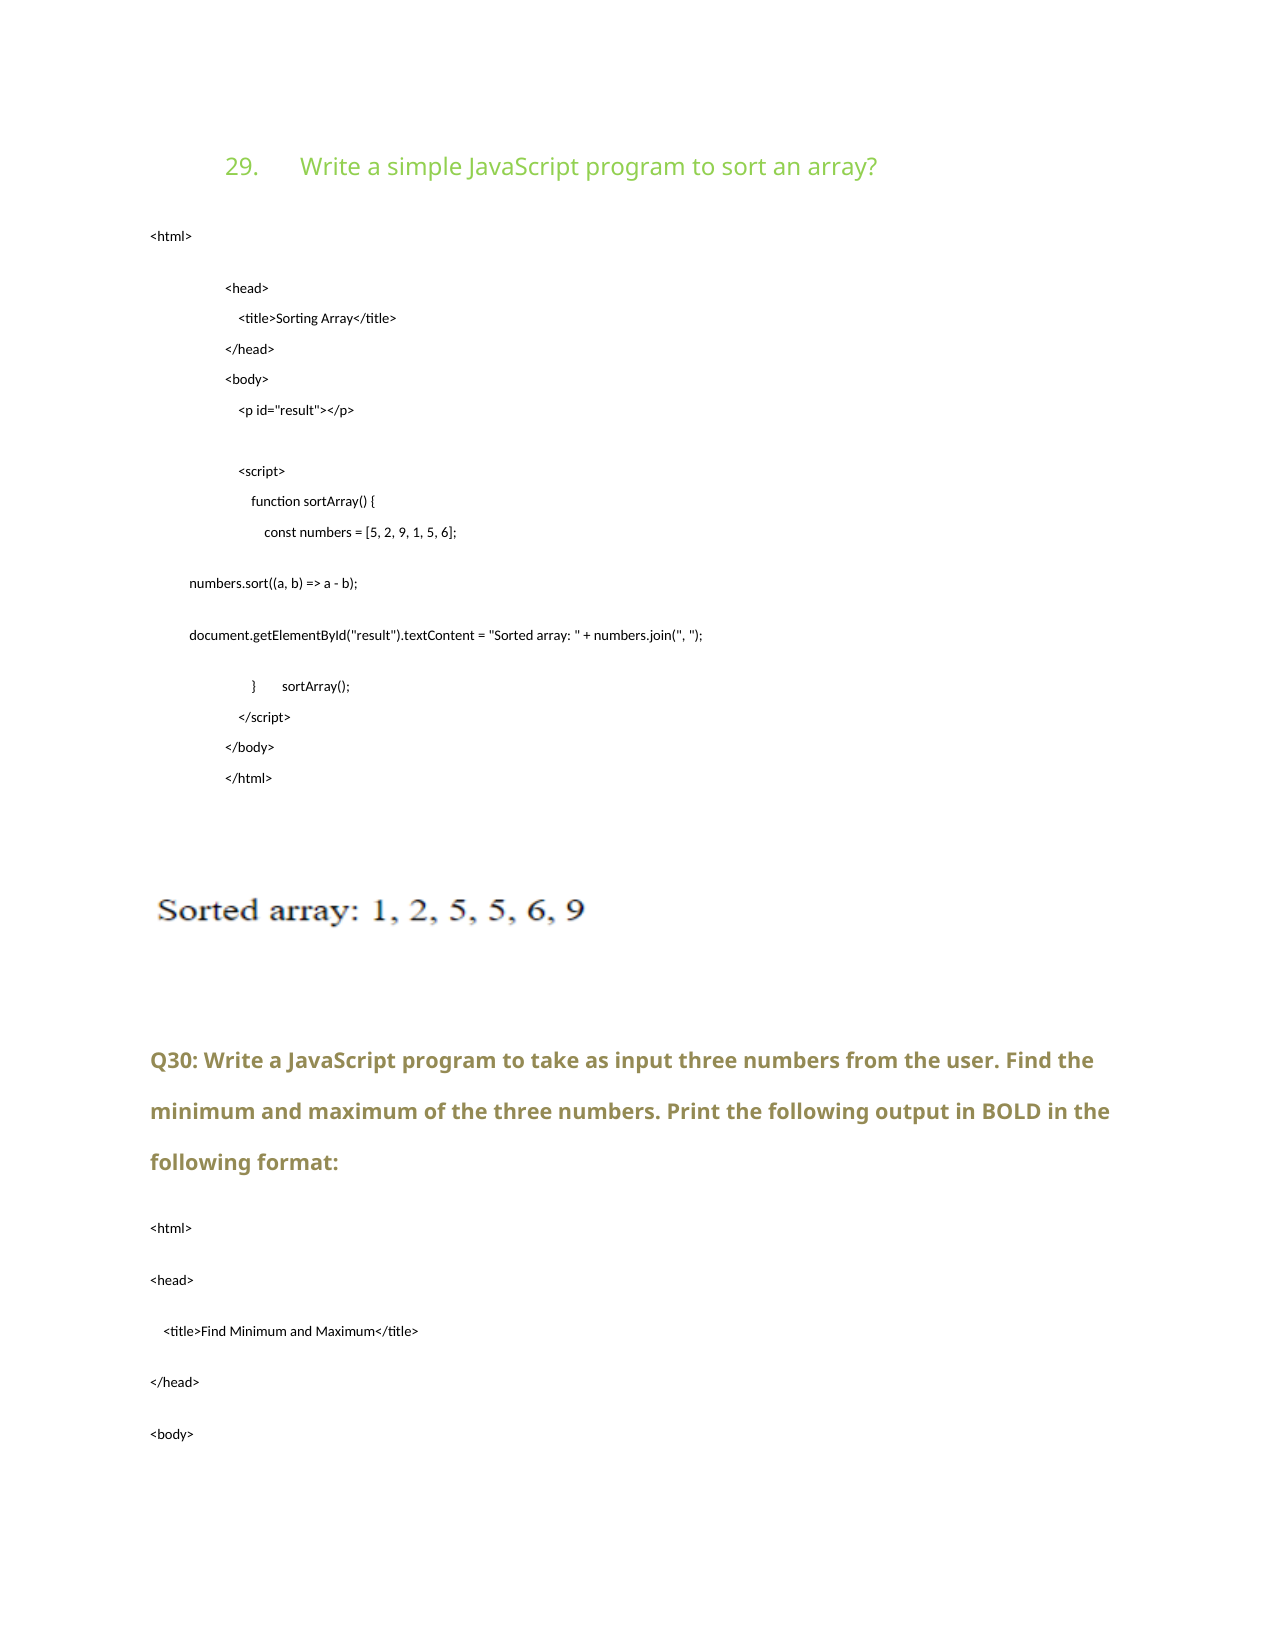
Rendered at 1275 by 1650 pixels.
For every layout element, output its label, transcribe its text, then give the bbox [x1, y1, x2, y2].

text numbers.sort((a, b) => a - b); [150, 574, 1125, 605]
text <body> [150, 1425, 1125, 1455]
list </head> [225, 340, 1125, 371]
list <title>Sorting Array</title> [225, 309, 1125, 340]
list <body> [225, 371, 1125, 401]
list } sortArray(); [225, 677, 1125, 708]
text Q30: Write a JavaScript program to take as input three numbers from the user. Find the minimum and maximum of the three numbers. Print the following output in BOLD in the following format: [150, 1045, 1125, 1198]
text <title>Find Minimum and Maximum</title> [150, 1322, 1125, 1353]
list </html> [225, 769, 1125, 799]
text <head> [150, 1271, 1125, 1301]
list </script> [225, 708, 1125, 738]
text <html> [150, 1219, 1125, 1250]
text <html> [150, 228, 1125, 258]
list const numbers = [5, 2, 9, 1, 5, 6]; [225, 523, 1125, 554]
list <p id="result"></p> [225, 401, 1125, 432]
list 29. Write a simple JavaScript program to sort an array? [225, 150, 1125, 207]
text document.getElementById("result").textContent = "Sorted array: " + numbers.join(", "); [150, 626, 1125, 656]
list </body> [225, 738, 1125, 769]
list function sortArray() { [225, 493, 1125, 523]
text </head> [150, 1373, 1125, 1404]
picture [150, 881, 640, 969]
list <script> [225, 462, 1125, 493]
list <head> [225, 279, 1125, 309]
